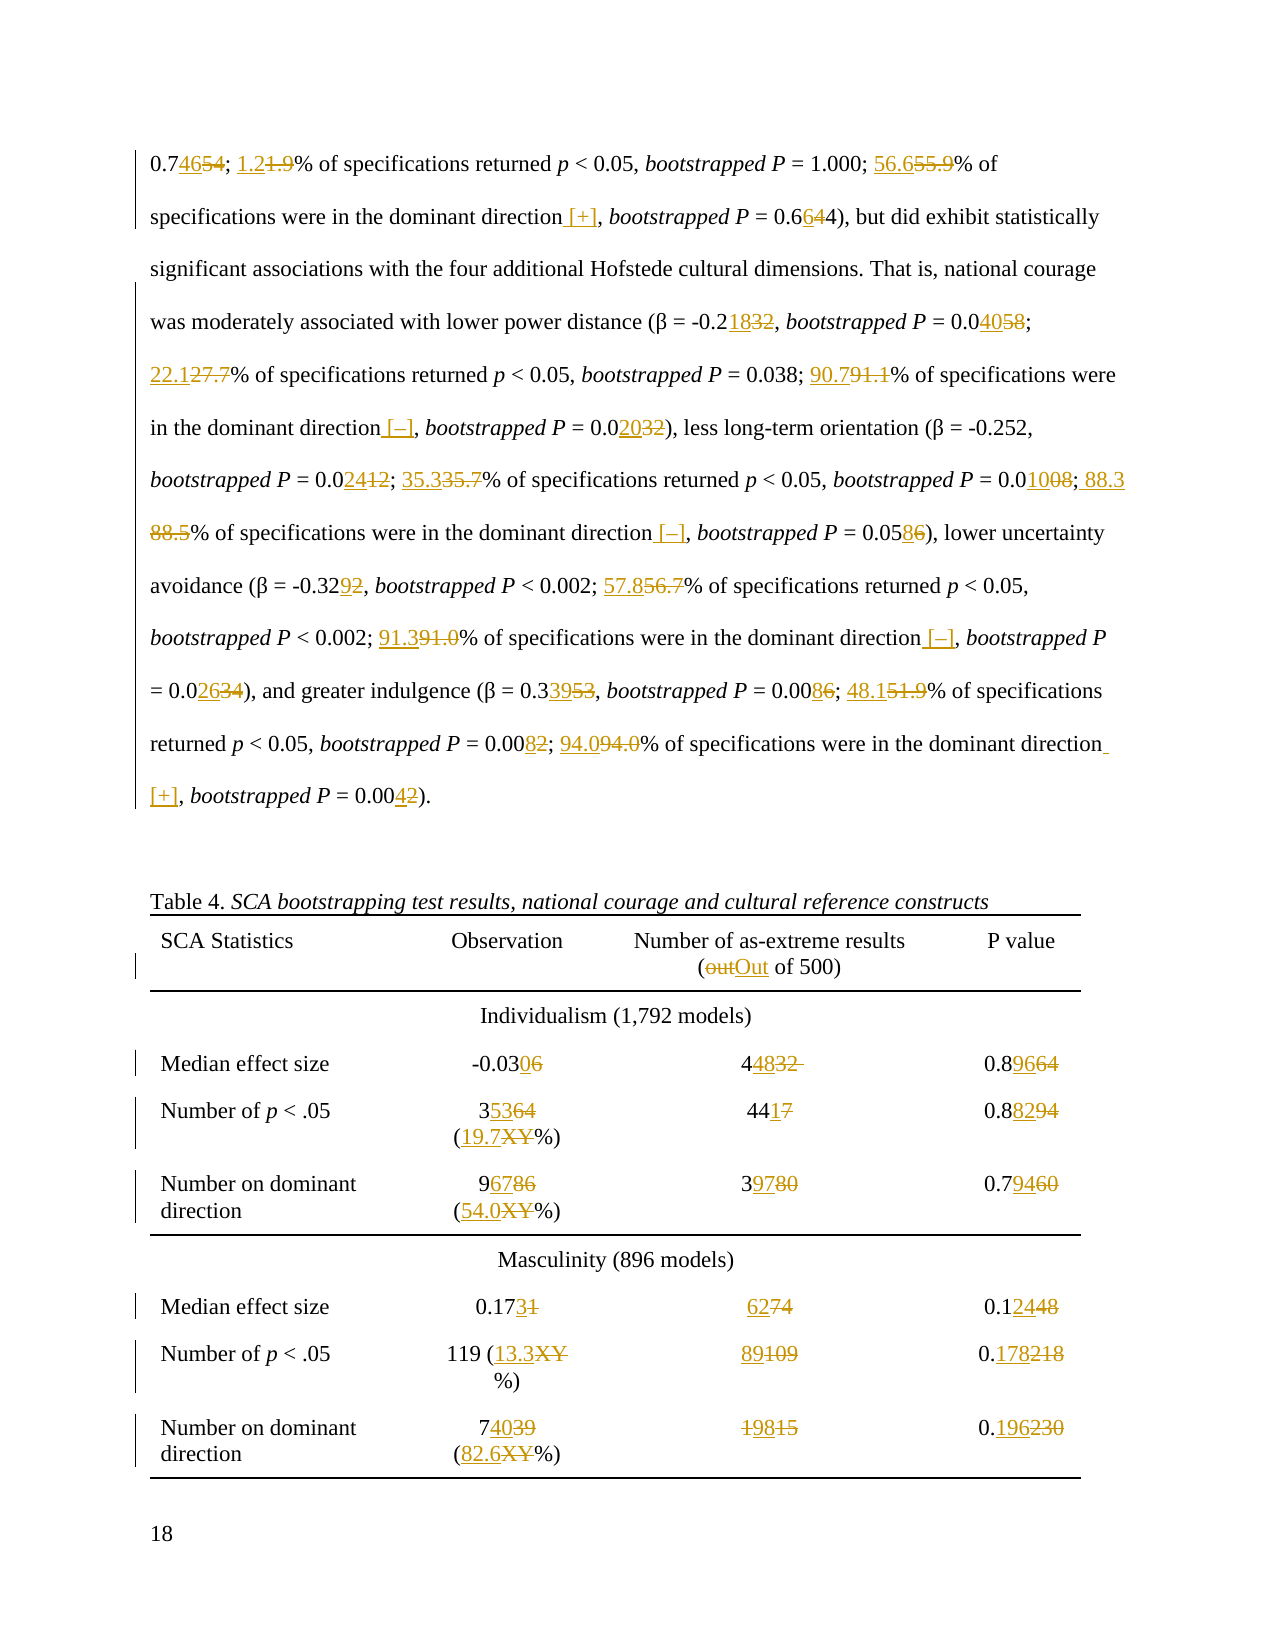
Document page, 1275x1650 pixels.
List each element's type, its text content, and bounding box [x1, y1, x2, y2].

table_cell Median effect size [150, 1283, 436, 1330]
table_cell 7 (%) [436, 1404, 578, 1477]
table_cell 4 [578, 1039, 961, 1086]
table_cell 0. [961, 1404, 1081, 1477]
table_cell 0.17 [436, 1283, 578, 1330]
table_cell 119 (%) [436, 1330, 578, 1403]
table_cell Masculinity (896 models) [150, 1236, 1081, 1283]
table_cell Number of p < .05 [150, 1086, 436, 1160]
table_header Number of as-extreme results ( of 500) [578, 916, 961, 990]
table_cell Individualism (1,792 models) [150, 992, 1081, 1039]
table_cell -0.03 [436, 1039, 578, 1086]
table_cell [578, 1404, 961, 1477]
table_cell 0.8 [961, 1039, 1081, 1086]
table_cell Number on dominant direction [150, 1404, 436, 1477]
table_cell 0. [961, 1330, 1081, 1403]
table_cell 0.7 [961, 1160, 1081, 1233]
table_cell Number on dominant direction [150, 1160, 436, 1233]
table_cell 3 [578, 1160, 961, 1233]
table_cell 0.1 [961, 1283, 1081, 1330]
table_cell 44 [578, 1086, 961, 1160]
table_cell [578, 1330, 961, 1403]
table_cell [578, 1283, 961, 1330]
table_cell 3 (%) [436, 1086, 578, 1160]
table_header SCA Statistics [150, 916, 436, 990]
table_cell Median effect size [150, 1039, 436, 1086]
table_header P value [961, 916, 1081, 990]
table_cell 0.8 [961, 1086, 1081, 1160]
table_cell 9 (%) [436, 1160, 578, 1233]
text Table 4. SCA bootstrapping test results, national courage and cultural reference constructs [150, 888, 1125, 914]
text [150, 150, 1125, 809]
table_cell Number of p < .05 [150, 1330, 436, 1403]
table_header Observation [436, 916, 578, 990]
